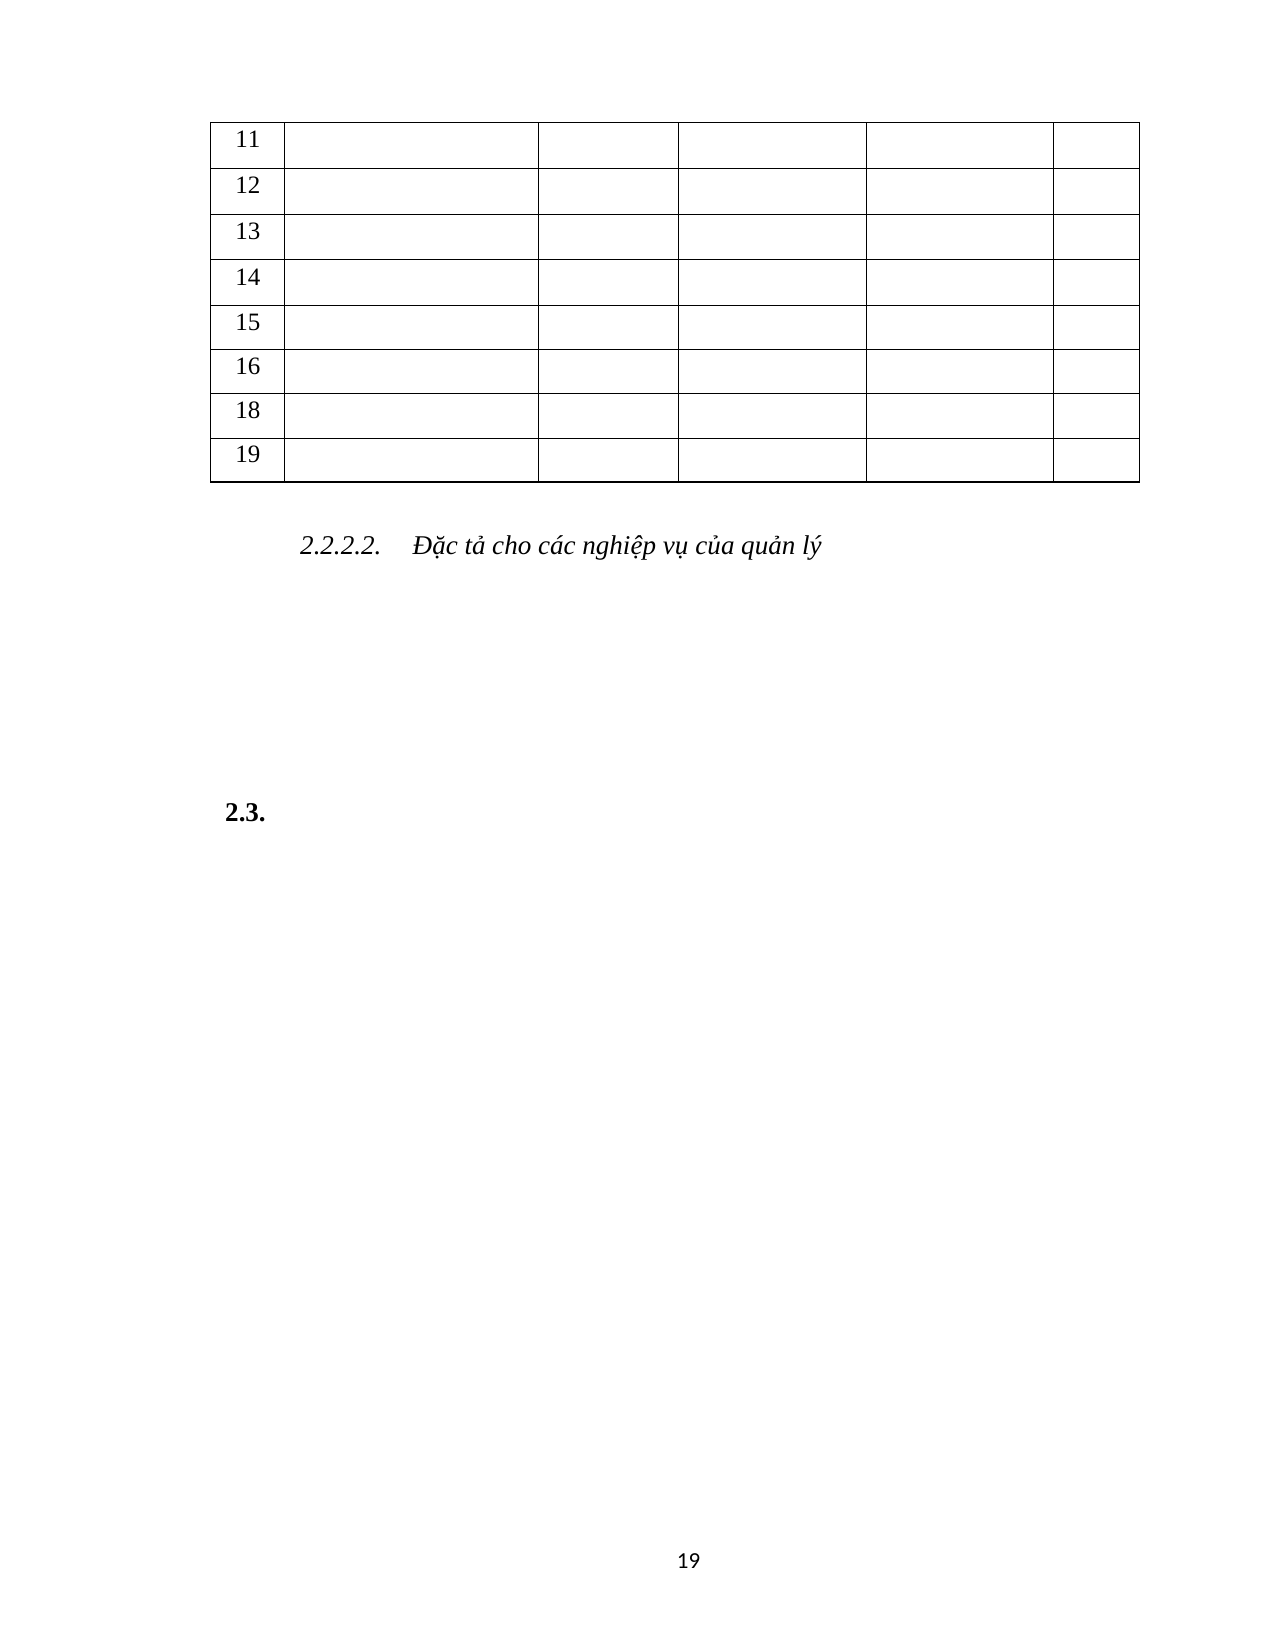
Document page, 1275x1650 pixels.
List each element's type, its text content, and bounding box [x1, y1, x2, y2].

table_cell 15 [211, 306, 284, 349]
table_cell 11 [211, 123, 284, 168]
table_cell [679, 306, 866, 349]
table_cell [539, 306, 678, 349]
table_cell [539, 260, 678, 305]
table_cell [1054, 169, 1139, 213]
table_cell 13 [211, 215, 284, 259]
table_cell [539, 215, 678, 259]
table_cell [679, 394, 866, 437]
table_cell [867, 260, 1053, 305]
table_cell [867, 394, 1053, 437]
table_cell [1054, 350, 1139, 393]
table_cell 18 [211, 394, 284, 437]
table_cell [867, 215, 1053, 259]
table_cell 19 [211, 439, 284, 481]
list Đặc tả cho các nghiệp vụ của quản lý [300, 529, 1162, 560]
table_cell [539, 169, 678, 213]
table_cell [539, 350, 678, 393]
table_cell [285, 350, 538, 393]
table_cell [867, 306, 1053, 349]
table_cell [1054, 215, 1139, 259]
table_cell [867, 123, 1053, 168]
table_cell [1054, 260, 1139, 305]
table_cell [679, 169, 866, 213]
table_cell 14 [211, 260, 284, 305]
table_cell [1054, 123, 1139, 168]
table_cell [539, 123, 678, 168]
table_cell [679, 260, 866, 305]
table_cell [679, 350, 866, 393]
table_cell [285, 439, 538, 481]
table_cell [285, 215, 538, 259]
table_cell [867, 439, 1053, 481]
table_cell [1054, 439, 1139, 481]
table_cell 16 [211, 350, 284, 393]
table_cell [285, 394, 538, 437]
table_cell [539, 394, 678, 437]
table_cell 12 [211, 169, 284, 213]
table_cell [285, 123, 538, 168]
table_cell [1054, 394, 1139, 437]
table_cell [1054, 306, 1139, 349]
table_cell [679, 439, 866, 481]
table_cell [285, 306, 538, 349]
table_cell [679, 123, 866, 168]
table_cell [867, 169, 1053, 213]
table_cell [539, 439, 678, 481]
table_cell [285, 169, 538, 213]
table_cell [679, 215, 866, 259]
table_cell [285, 260, 538, 305]
table_cell [867, 350, 1053, 393]
